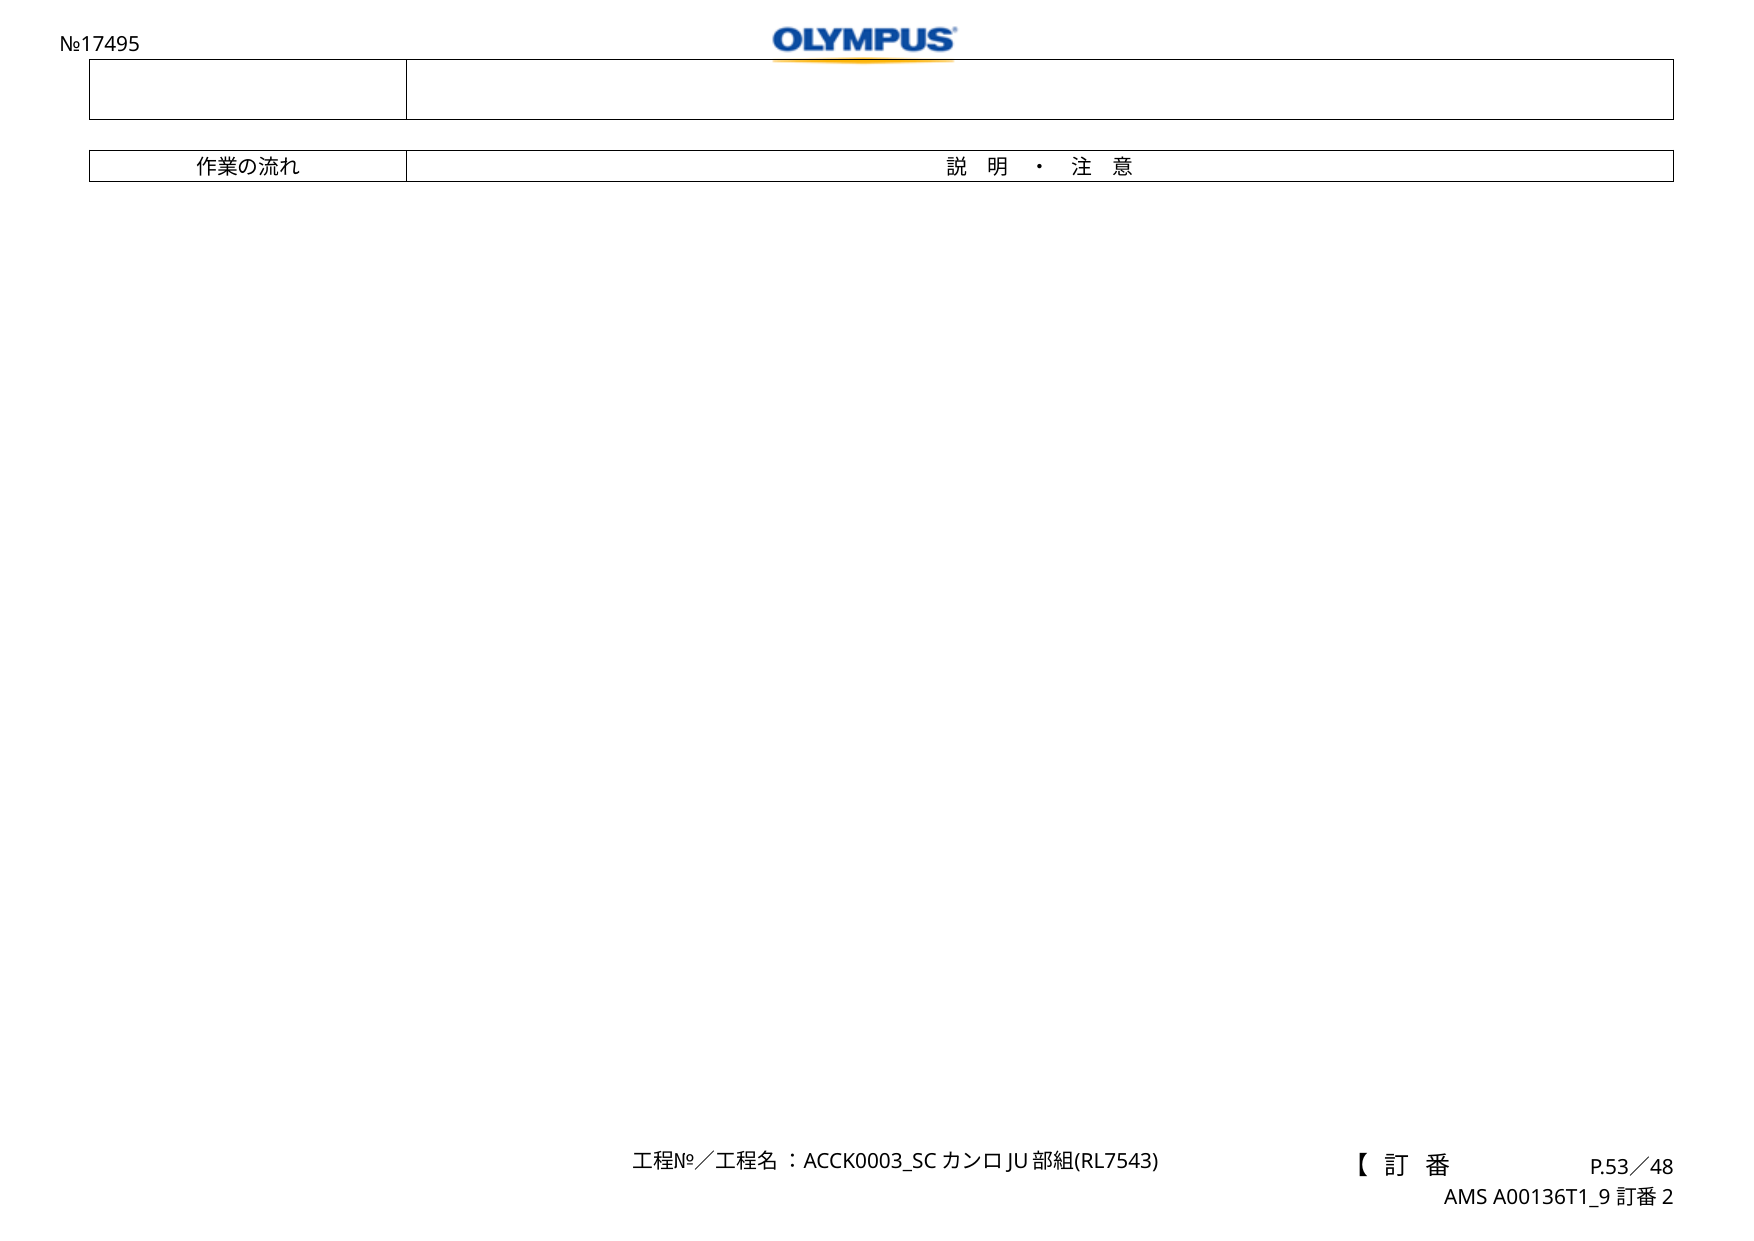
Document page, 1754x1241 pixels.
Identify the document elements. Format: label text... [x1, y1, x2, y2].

table_header 作業の流れ [90, 151, 406, 181]
table_cell [90, 60, 406, 119]
table_header 説 明 ・ 注 意 [407, 151, 1673, 181]
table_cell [407, 60, 1673, 119]
picture [762, 22, 967, 59]
